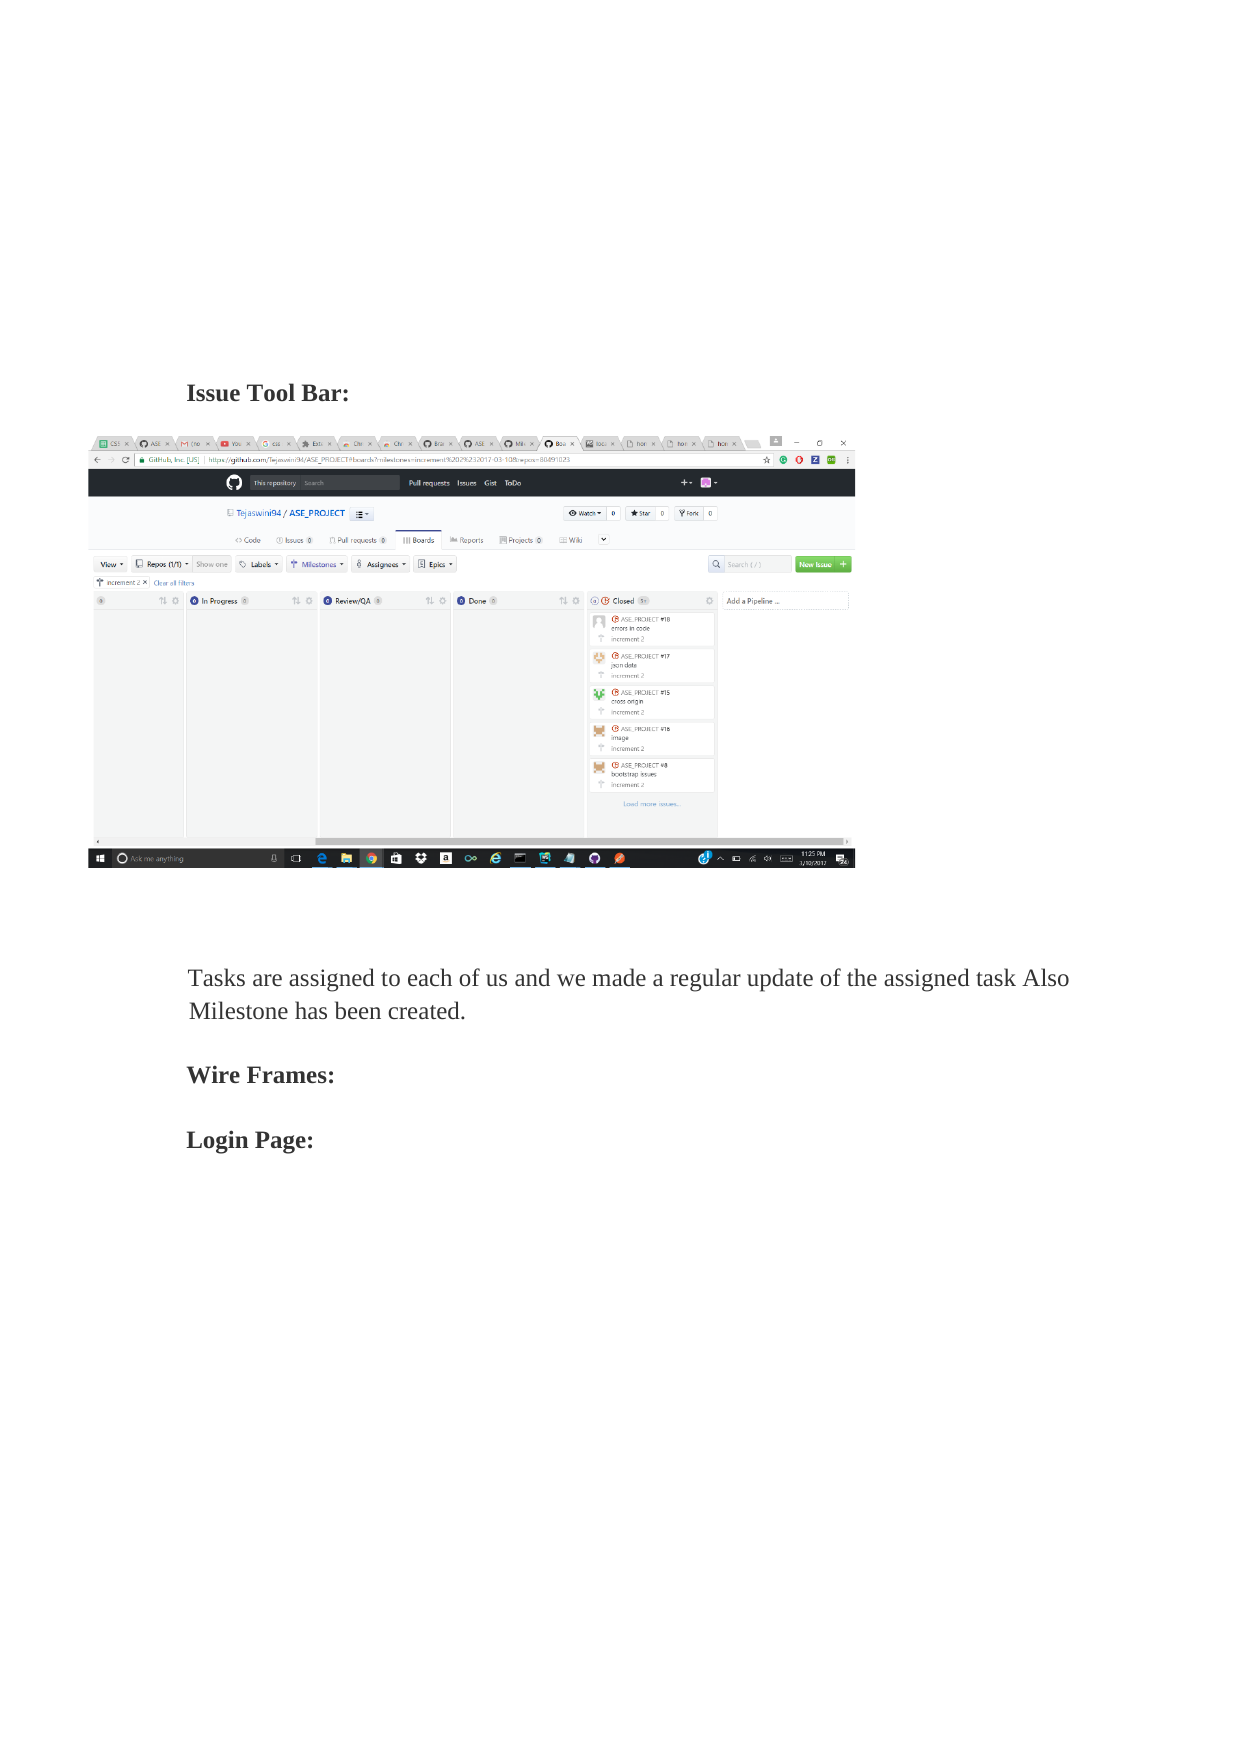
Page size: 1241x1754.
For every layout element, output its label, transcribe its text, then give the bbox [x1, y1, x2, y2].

text Issue Tool Bar: [186, 378, 1176, 406]
text Tasks are assigned to each of us and we made a regular update of the assigned task Also Milestone has been created. [187, 963, 1168, 1025]
text Wire Frames: [186, 1060, 1176, 1089]
picture [88, 436, 856, 868]
text Login Page: [186, 1125, 1176, 1154]
